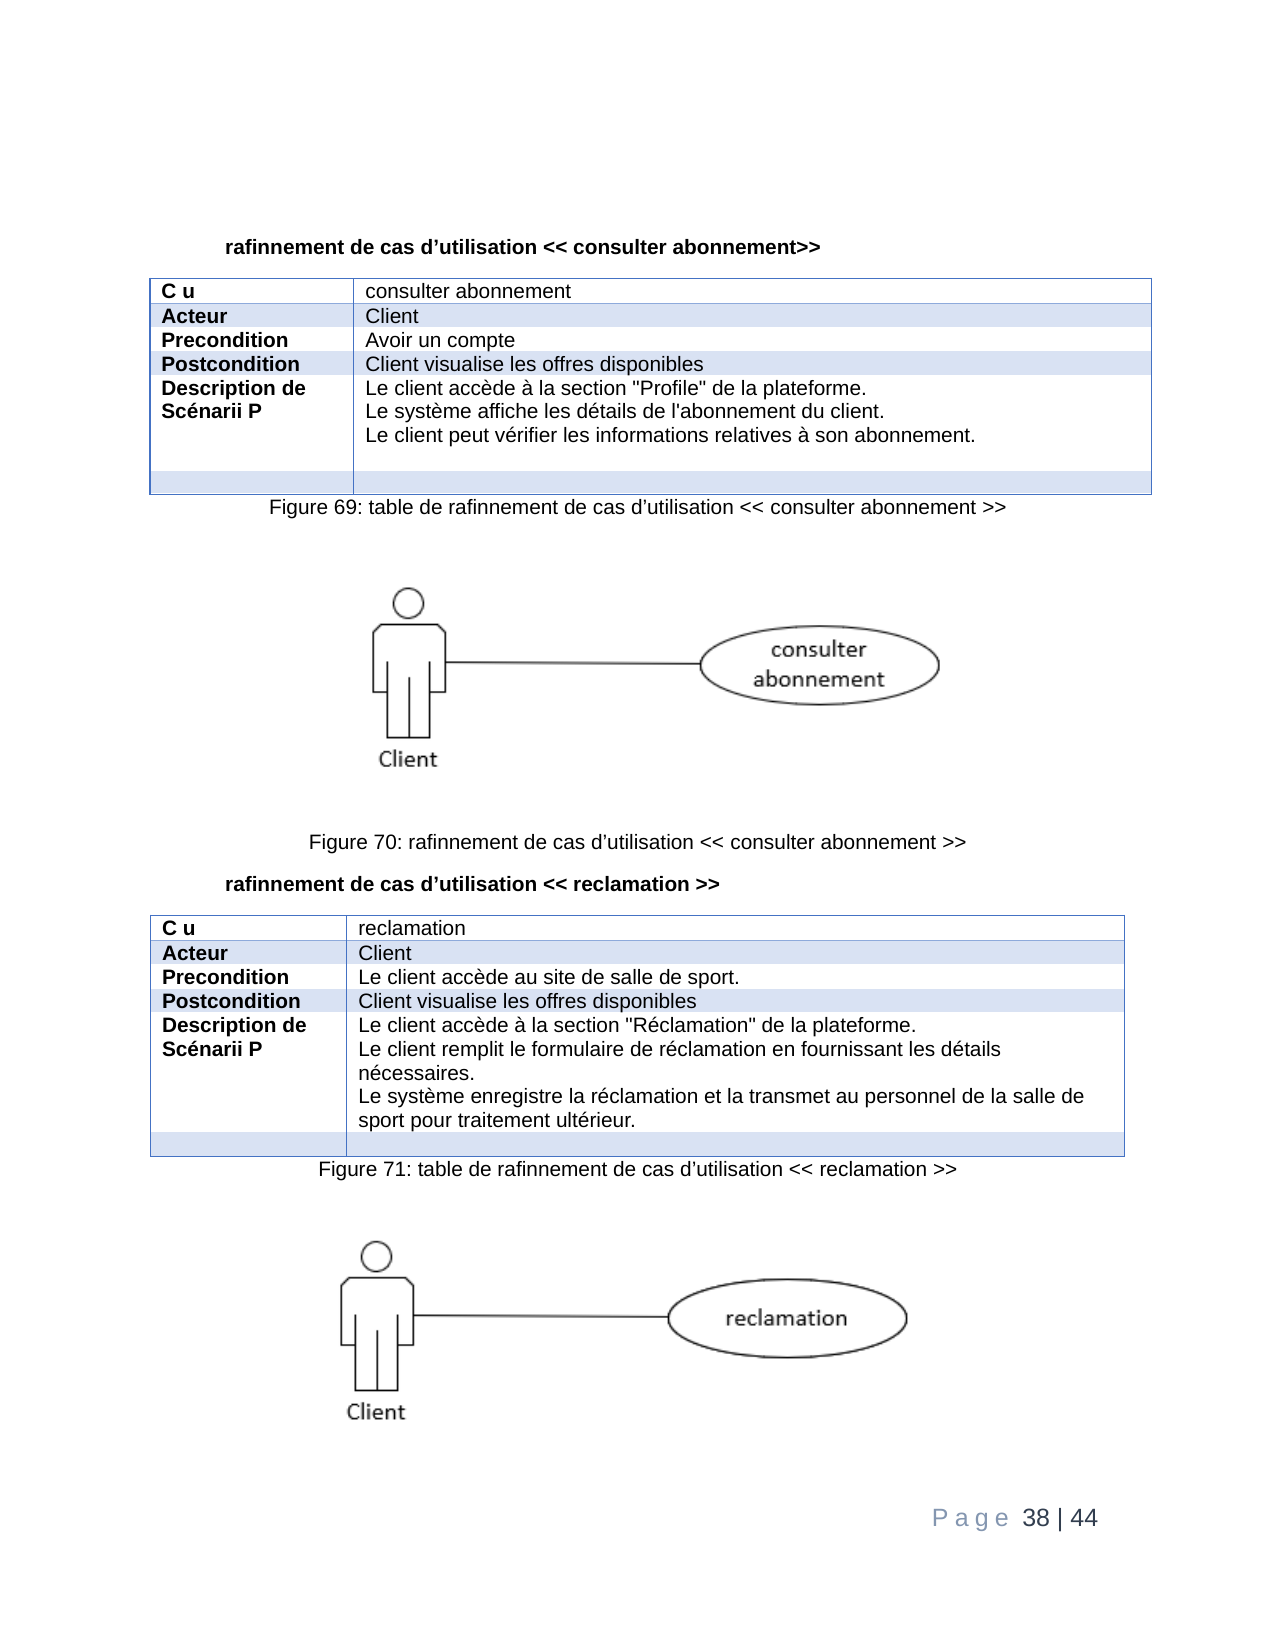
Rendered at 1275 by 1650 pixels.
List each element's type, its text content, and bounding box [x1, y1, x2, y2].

list rafinnement de cas d’utilisation << consulter abonnement>> [225, 235, 1125, 259]
table_cell Le client accède au site de salle de sport. [347, 965, 1124, 988]
table_header consulter abonnement [354, 279, 1151, 302]
table_cell Client [354, 304, 1151, 327]
table_header reclamation [347, 916, 1124, 939]
table_cell Avoir un compte [354, 328, 1151, 351]
table_cell Postcondition [151, 989, 346, 1012]
table_cell Client visualise les offres disponibles [354, 351, 1151, 375]
table_cell Client [347, 941, 1124, 964]
table_cell Description de Scénarii P [151, 1013, 346, 1132]
table_cell [151, 471, 353, 493]
text Figure 69: table de rafinnement de cas d’utilisation << consulter abonnement >> [150, 495, 1125, 518]
table_cell Precondition [151, 965, 346, 988]
table_cell [354, 471, 1151, 493]
list rafinnement de cas d’utilisation << reclamation >> [225, 872, 1125, 896]
table_cell Le client accède à la section "Réclamation" de la plateforme. Le client remplit le formulaire de réclamation en fournissant les détails nécessaires. Le système enregistre la réclamation et la transmet au personnel de la salle de sport pour traitement ultérieur. [347, 1013, 1124, 1132]
table_cell Precondition [151, 328, 353, 351]
table_cell [151, 1132, 346, 1156]
table_cell [347, 1132, 1124, 1156]
picture [321, 537, 954, 811]
table_cell Acteur [151, 941, 346, 964]
text Figure 71: table de rafinnement de cas d’utilisation << reclamation >> [150, 1157, 1125, 1181]
picture [311, 1199, 964, 1487]
table_cell Acteur [151, 304, 353, 327]
table_cell Description de Scénarii P [151, 375, 353, 471]
table_cell Postcondition [151, 351, 353, 375]
table_cell Client visualise les offres disponibles [347, 989, 1124, 1012]
table_header C u [151, 916, 346, 939]
table_header C u [151, 279, 353, 302]
text Figure 70: rafinnement de cas d’utilisation << consulter abonnement >> [150, 829, 1125, 853]
table_cell Le client accède à la section "Profile" de la plateforme. Le système affiche les détails de l'abonnement du client. Le client peut vérifier les informations relatives à son abonnement. [354, 375, 1151, 471]
